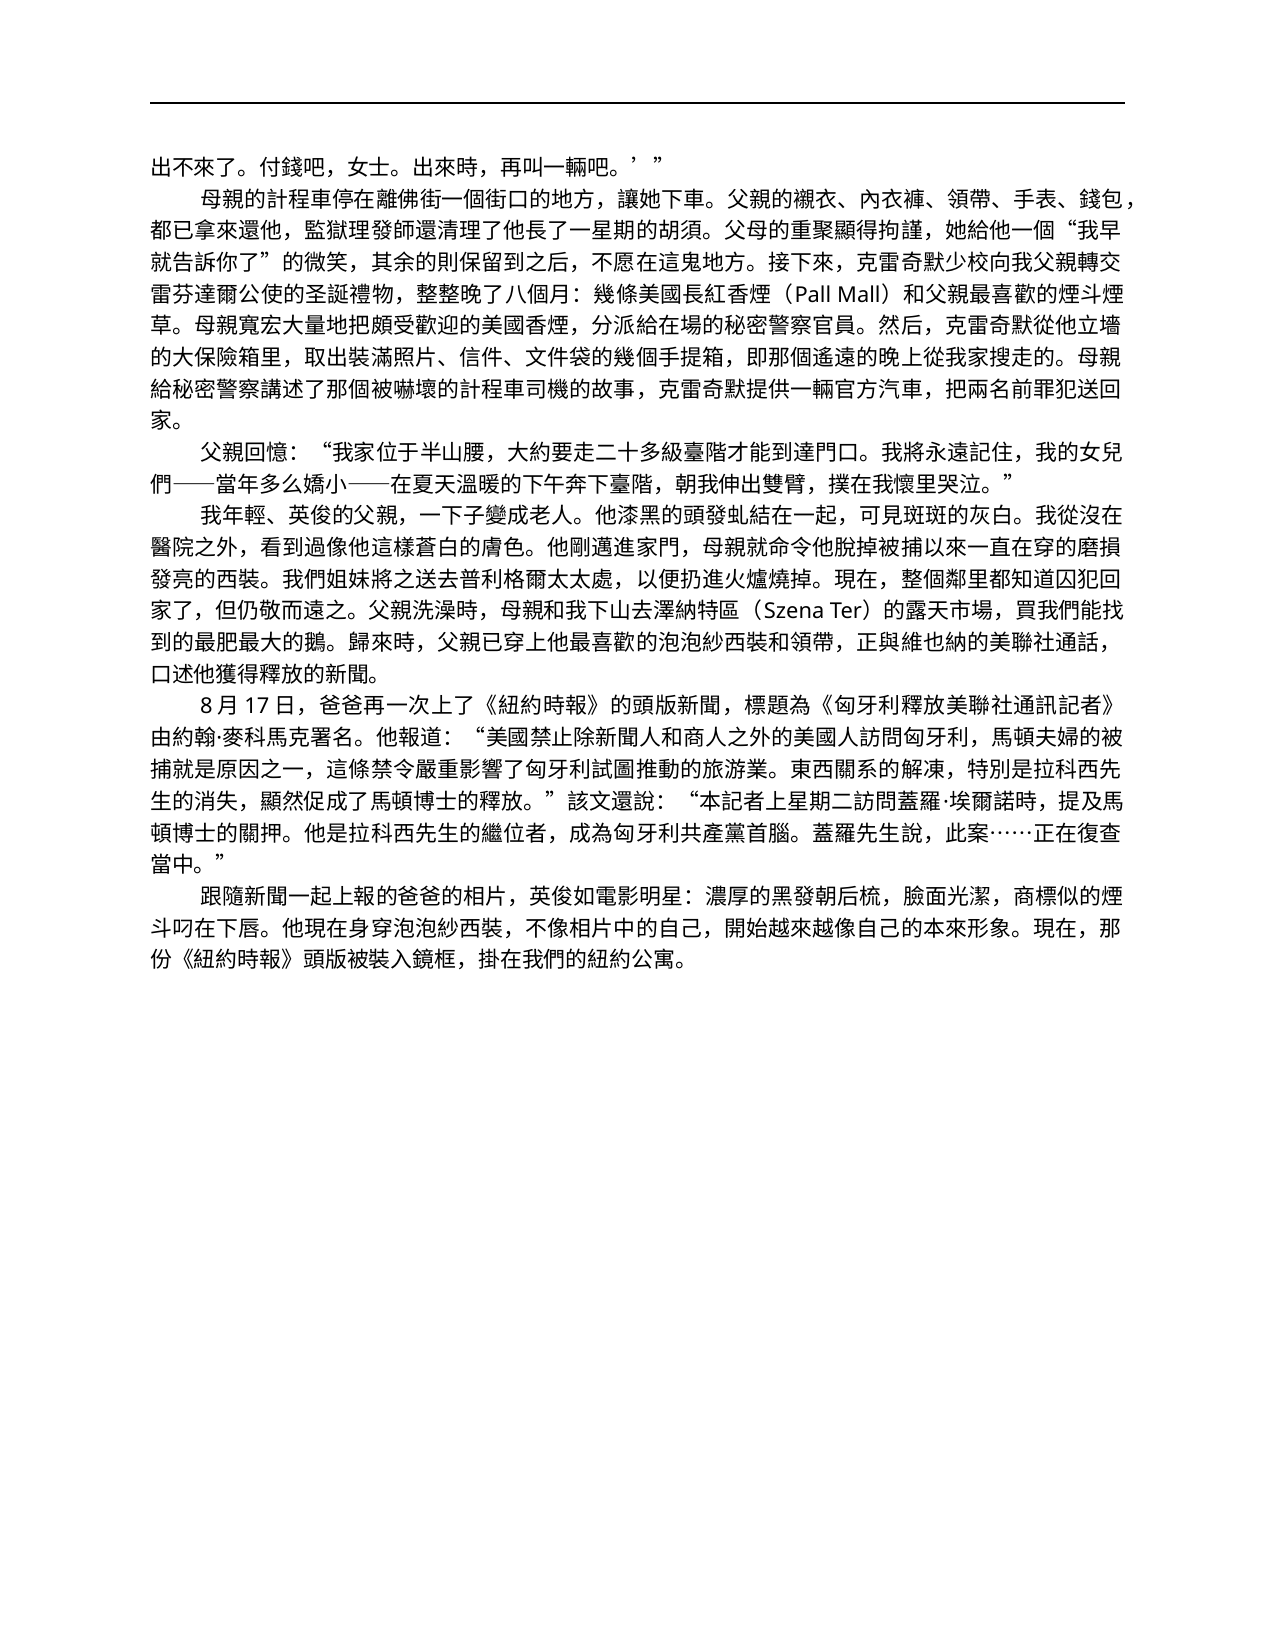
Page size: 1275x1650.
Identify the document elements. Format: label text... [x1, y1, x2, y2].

text 跟隨新聞一起上報的爸爸的相片，英俊如電影明星：濃厚的黑發朝后梳，臉面光潔，商標似的煙斗叼在下唇。他現在身穿泡泡紗西裝，不像相片中的自己，開始越來越像自己的本來形象。現在，那份《紐約時報》頭版被裝入鏡框，掛在我們的紐約公寓。 [150, 879, 1125, 974]
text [150, 150, 1125, 182]
text 8月17日，爸爸再一次上了《紐約時報》的頭版新聞，標題為《匈牙利釋放美聯社通訊記者》，由約翰·麥科馬克署名。他報道：“美國禁止除新聞人和商人之外的美國人訪問匈牙利，馬頓夫婦的被捕就是原因之一，這條禁令嚴重影響了匈牙利試圖推動的旅游業。東西關系的解凍，特別是拉科西先生的消失，顯然促成了馬頓博士的釋放。”該文還說：“本記者上星期二訪問蓋羅·埃爾諾時，提及馬頓博士的關押。他是拉科西先生的繼位者，成為匈牙利共產黨首腦。蓋羅先生說，此案……正在復查當中。” [150, 688, 1125, 879]
text 我年輕、英俊的父親，一下子變成老人。他漆黑的頭發虬結在一起，可見斑斑的灰白。我從沒在醫院之外，看到過像他這樣蒼白的膚色。他剛邁進家門，母親就命令他脫掉被捕以來一直在穿的磨損發亮的西裝。我們姐妹將之送去普利格爾太太處，以便扔進火爐燒掉。現在，整個鄰里都知道囚犯回家了，但仍敬而遠之。父親洗澡時，母親和我下山去澤納特區（Szena Ter）的露天市場，買我們能找到的最肥最大的鵝。歸來時，父親已穿上他最喜歡的泡泡紗西裝和領帶，正與維也納的美聯社通話，口述他獲得釋放的新聞。 [150, 498, 1125, 688]
text 父親回憶：“我家位于半山腰，大約要走二十多級臺階才能到達門口。我將永遠記住，我的女兒們——當年多么嬌小——在夏天溫暖的下午奔下臺階，朝我伸出雙臂，撲在我懷里哭泣。” [150, 435, 1125, 498]
text 母親的計程車停在離佛街一個街口的地方，讓她下車。父親的襯衣、內衣褲、領帶、手表、錢包，都已拿來還他，監獄理發師還清理了他長了一星期的胡須。父母的重聚顯得拘謹，她給他一個“我早就告訴你了”的微笑，其余的則保留到之后，不愿在這鬼地方。接下來，克雷奇默少校向我父親轉交雷芬達爾公使的圣誕禮物，整整晚了八個月：幾條美國長紅香煙（Pall Mall）和父親最喜歡的煙斗煙草。母親寬宏大量地把頗受歡迎的美國香煙，分派給在場的秘密警察官員。然后，克雷奇默從他立墻的大保險箱里，取出裝滿照片、信件、文件袋的幾個手提箱，即那個遙遠的晚上從我家搜走的。母親給秘密警察講述了那個被嚇壞的計程車司機的故事，克雷奇默提供一輛官方汽車，把兩名前罪犯送回家。 [150, 182, 1125, 435]
